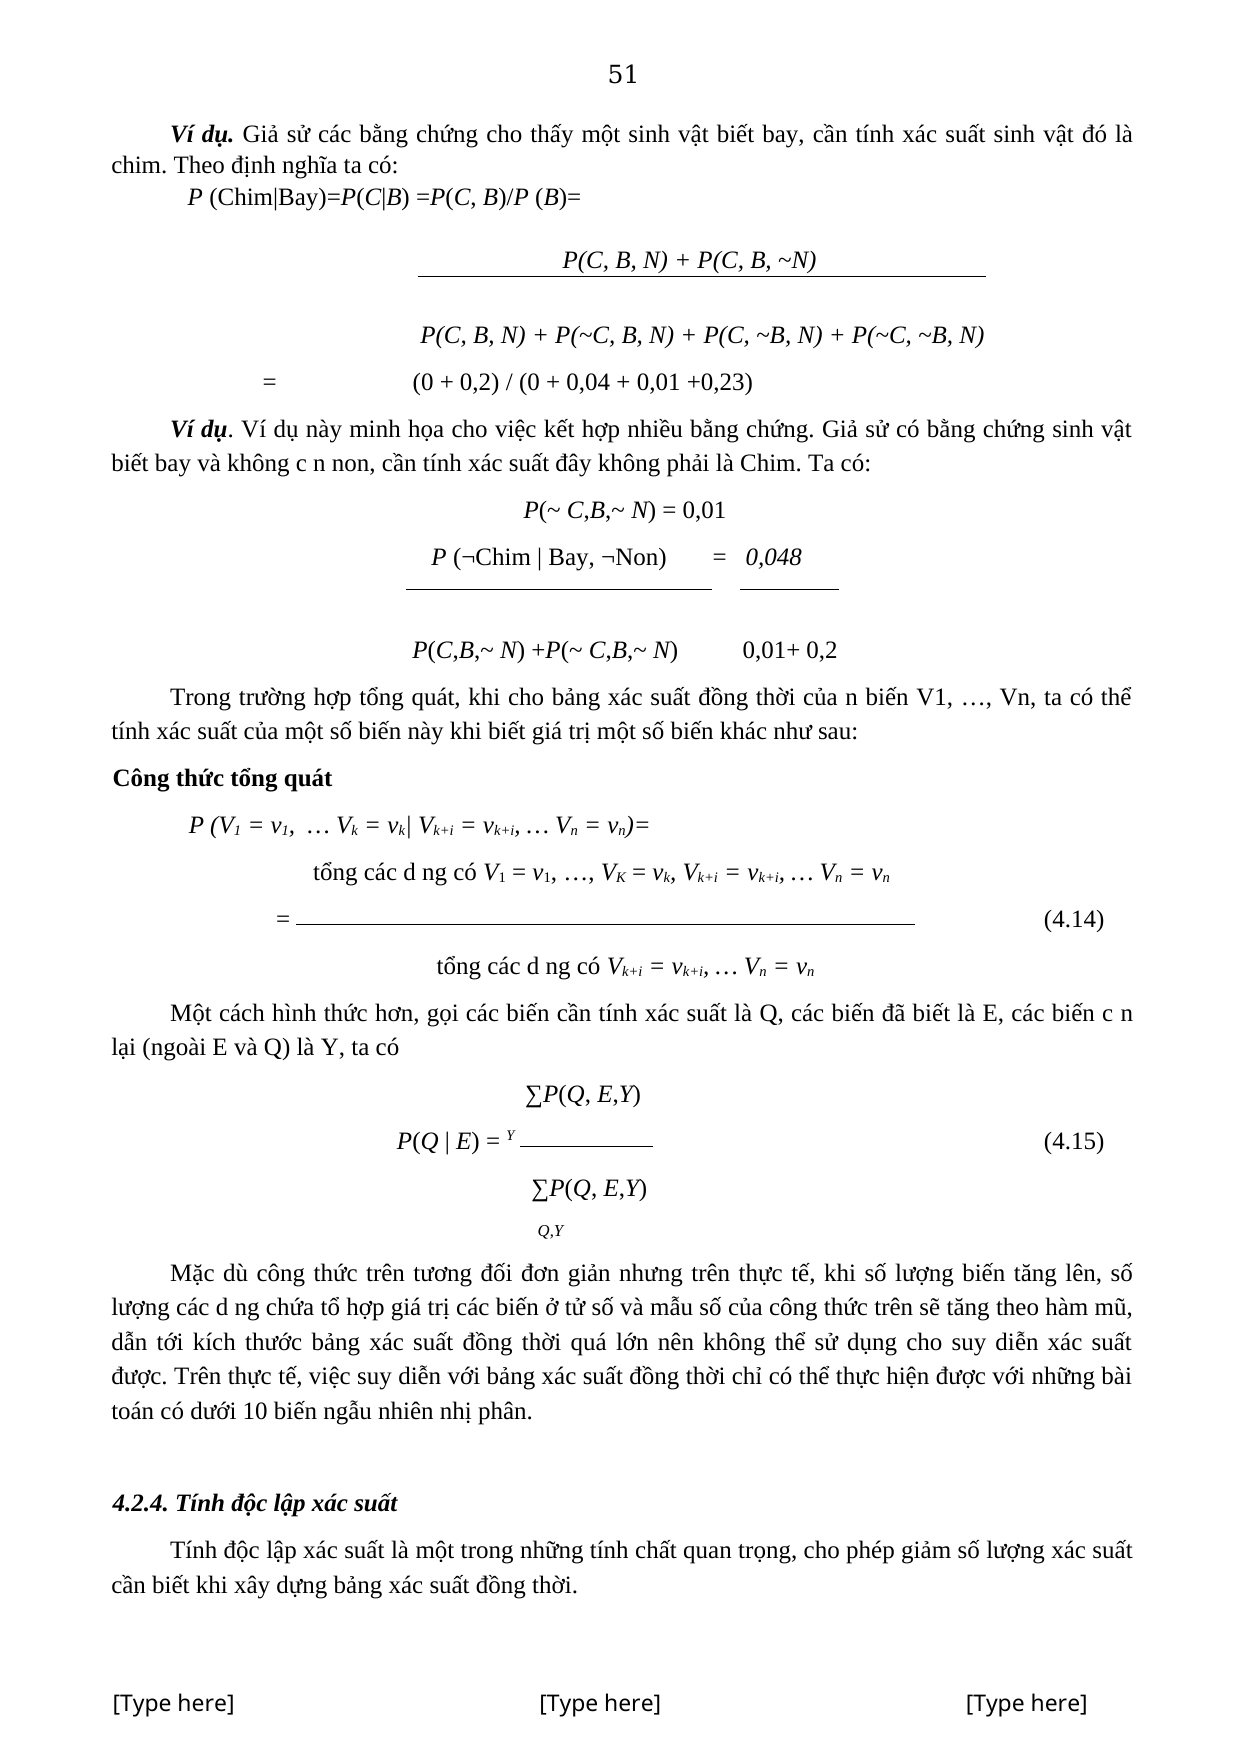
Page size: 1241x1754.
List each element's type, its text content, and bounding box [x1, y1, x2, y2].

text ∑P(Q, E,Y) [487, 1079, 1136, 1108]
text Tính độc lập xác suất là một trong những tính chất quan trọng, cho phép giảm số lượng xác suất cần biết khi xây dựng bảng xác suất đồng thời. [111, 1535, 1134, 1598]
text Một cách hình thức hơn, gọi các biến cần tính xác suất là Q, các biến đã biết là E, các biến c n lại (ngoài E và Q) là Y, ta có [111, 998, 1134, 1061]
text 4.2.4. Tính độc lập xác suất [112, 1488, 1136, 1517]
text P (Chim|Bay)=P(C|B) =P(C, B)/P (B)= [112, 182, 1134, 211]
text P(Q | E) = Y (4.15) [370, 1126, 1136, 1155]
text P(C,B,~ N) +P(~ C,B,~ N) 0,01+ 0,2 [113, 635, 1136, 663]
text Ví dụ. Ví dụ này minh họa cho việc kết hợp nhiều bằng chứng. Giả sử có bằng chứng sinh vật biết bay và không c n non, cần tính xác suất đây không phải là Chim. Ta có: [111, 414, 1134, 477]
text Mặc dù công thức trên tương đối đơn giản nhưng trên thực tế, khi số lượng biến tăng lên, số lượng các d ng chứa tổ hợp giá trị các biến ở tử số và mẫu số của công thức trên sẽ tăng theo hàm mũ, dẫn tới kích thước bảng xác suất đồng thời quá lớn nên không thể sử dụng cho suy diễn xác suất được. Trên thực tế, việc suy diễn với bảng xác suất đồng thời chỉ có thể thực hiện được với những bài toán có dưới 10 biến ngẫu nhiên nhị phân. [111, 1258, 1134, 1424]
text Q,Y [378, 1220, 1134, 1239]
text Công thức tổng quát [112, 763, 1136, 792]
text P(C, B, N) + P(~C, B, N) + P(C, ~B, N) + P(~C, ~B, N) [420, 320, 1134, 348]
text ∑P(Q, E,Y) [487, 1173, 1136, 1202]
text = (0 + 0,2) / (0 + 0,04 + 0,01 +0,23) [112, 367, 1134, 395]
text P(~ C,B,~ N) = 0,01 [113, 495, 1136, 524]
text P(C, B, N) + P(C, B, ~N) [187, 245, 1134, 274]
text P (¬Chim | Bay, ¬Non) = 0,048 [112, 542, 1134, 571]
text P (V1 = v1, … Vk = vk| Vk+i = vk+i, … Vn = vn)= [188, 810, 1134, 839]
text Trong trường hợp tổng quát, khi cho bảng xác suất đồng thời của n biến V1, …, Vn, ta có thể tính xác suất của một số biến này khi biết giá trị một số biến khác như sau: [111, 682, 1134, 745]
text = (4.14) [276, 904, 1134, 933]
text Ví dụ. Giả sử các bằng chứng cho thấy một sinh vật biết bay, cần tính xác suất sinh vật đó là chim. Theo định nghĩa ta có: [111, 119, 1134, 179]
text tổng các d ng có V1 = v1, …, VK = vk, Vk+i = vk+i, … Vn = vn [313, 857, 1134, 886]
text tổng các d ng có Vk+i = vk+i, … Vn = vn [116, 951, 1134, 980]
